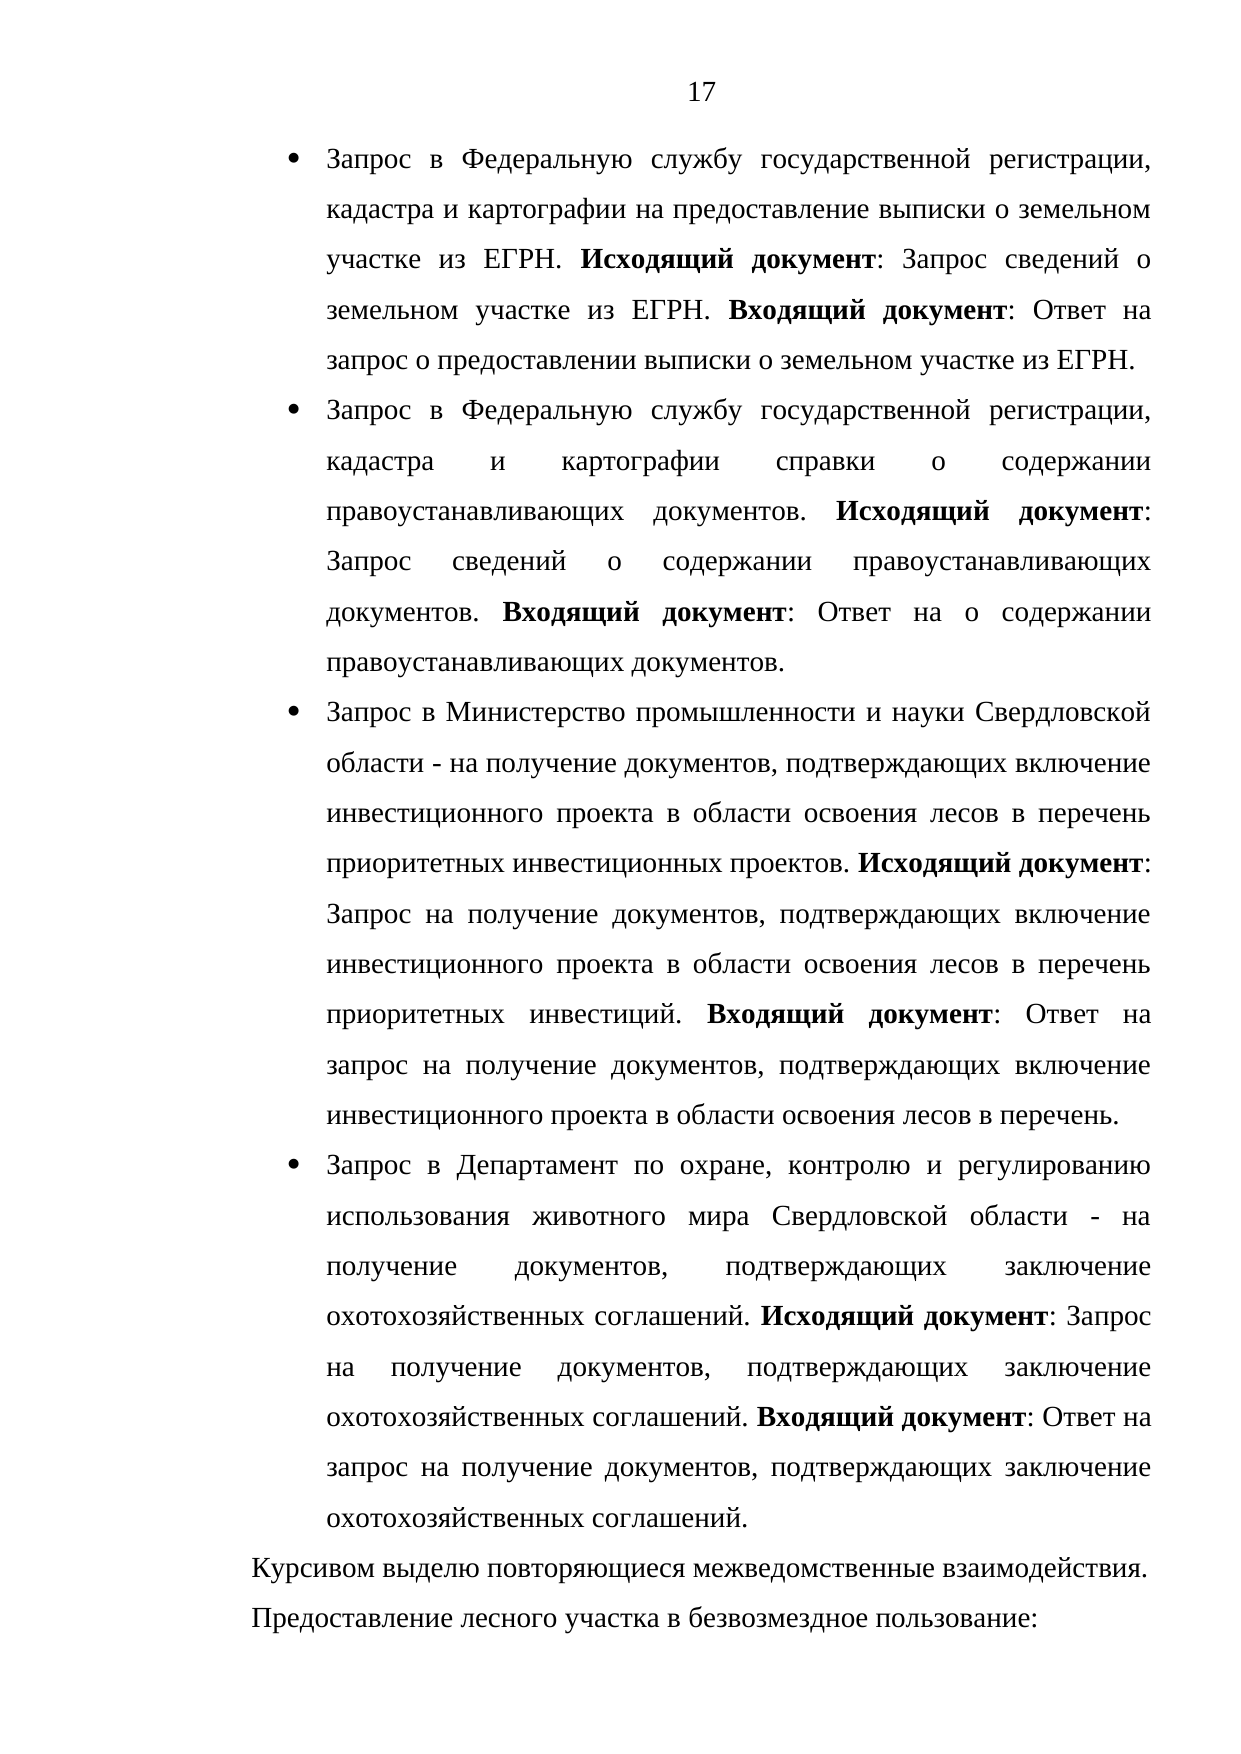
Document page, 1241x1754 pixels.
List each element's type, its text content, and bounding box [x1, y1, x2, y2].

list Запрос в Министерство промышленности и науки Свердловской области - на получение документов, подтверждающих включение инвестиционного проекта в области освоения лесов в перечень приоритетных инвестиционных проектов. Исходящий документ: Запрос на получение документов, подтверждающих включение инвестиционного проекта в области освоения лесов в перечень приоритетных инвестиций. Входящий документ: Ответ на запрос на получение документов, подтверждающих включение инвестиционного проекта в области освоения лесов в перечень. [288, 694, 1152, 1131]
text Предоставление лесного участка в безвозмездное пользование: [251, 1600, 1152, 1634]
text Курсивом выделю повторяющиеся межведомственные взаимодействия. [177, 1550, 1152, 1583]
list Запрос в Департамент по охране, контролю и регулированию использования животного мира Свердловской области - на получение документов, подтверждающих заключение охотохозяйственных соглашений. Исходящий документ: Запрос на получение документов, подтверждающих заключение охотохозяйственных соглашений. Входящий документ: Ответ на запрос на получение документов, подтверждающих заключение охотохозяйственных соглашений. [288, 1147, 1152, 1533]
list Запрос в Федеральную службу государственной регистрации, кадастра и картографии на предоставление выписки о земельном участке из ЕГРН. Исходящий документ: Запрос сведений о земельном участке из ЕГРН. Входящий документ: Ответ на запрос о предоставлении выписки о земельном участке из ЕГРН. [288, 141, 1152, 376]
list Запрос в Федеральную службу государственной регистрации, кадастра и картографии справки о содержании правоустанавливающих документов. Исходящий документ: Запрос сведений о содержании правоустанавливающих документов. Входящий документ: Ответ на о содержании правоустанавливающих документов. [288, 392, 1152, 678]
